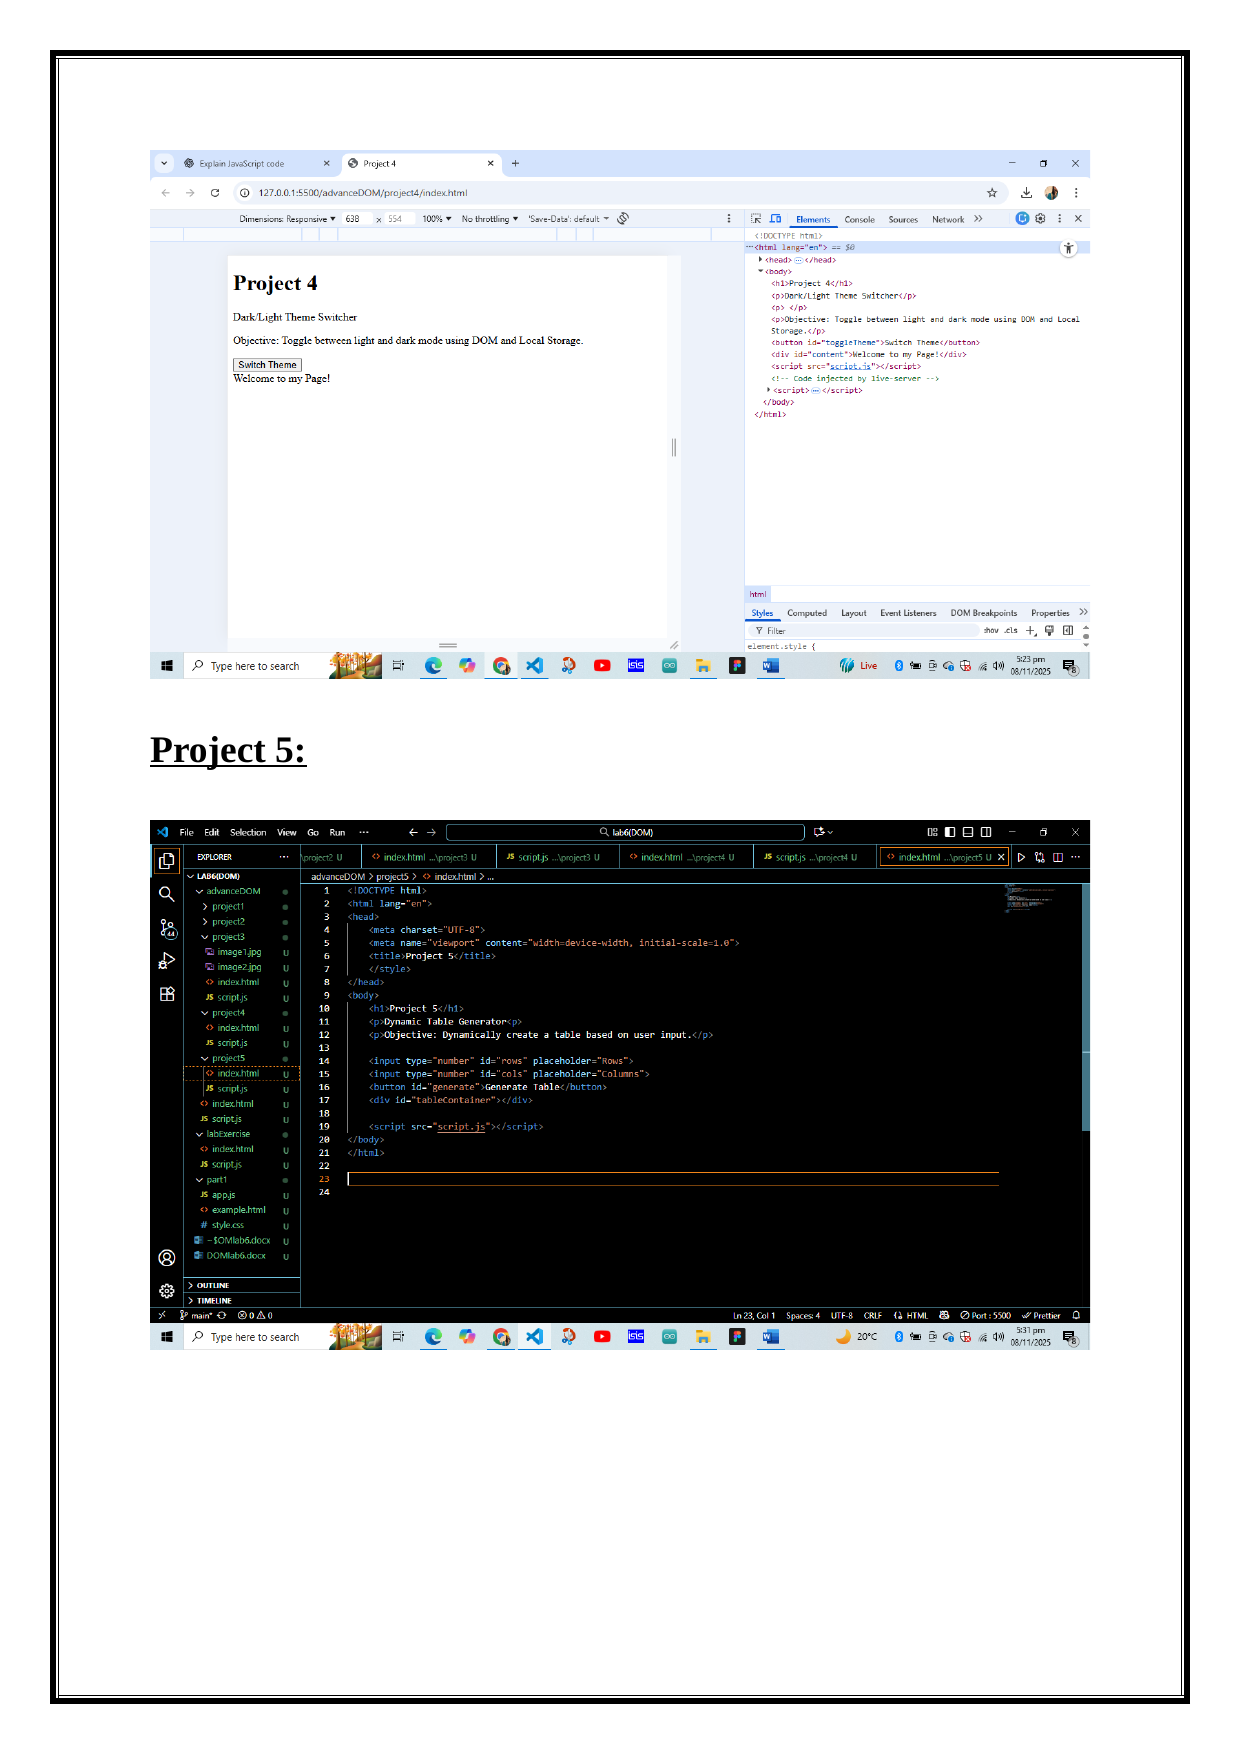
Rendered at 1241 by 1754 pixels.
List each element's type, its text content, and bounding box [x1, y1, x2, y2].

picture [150, 820, 1091, 1350]
text Project 5: [150, 727, 1090, 771]
picture [150, 150, 1091, 679]
